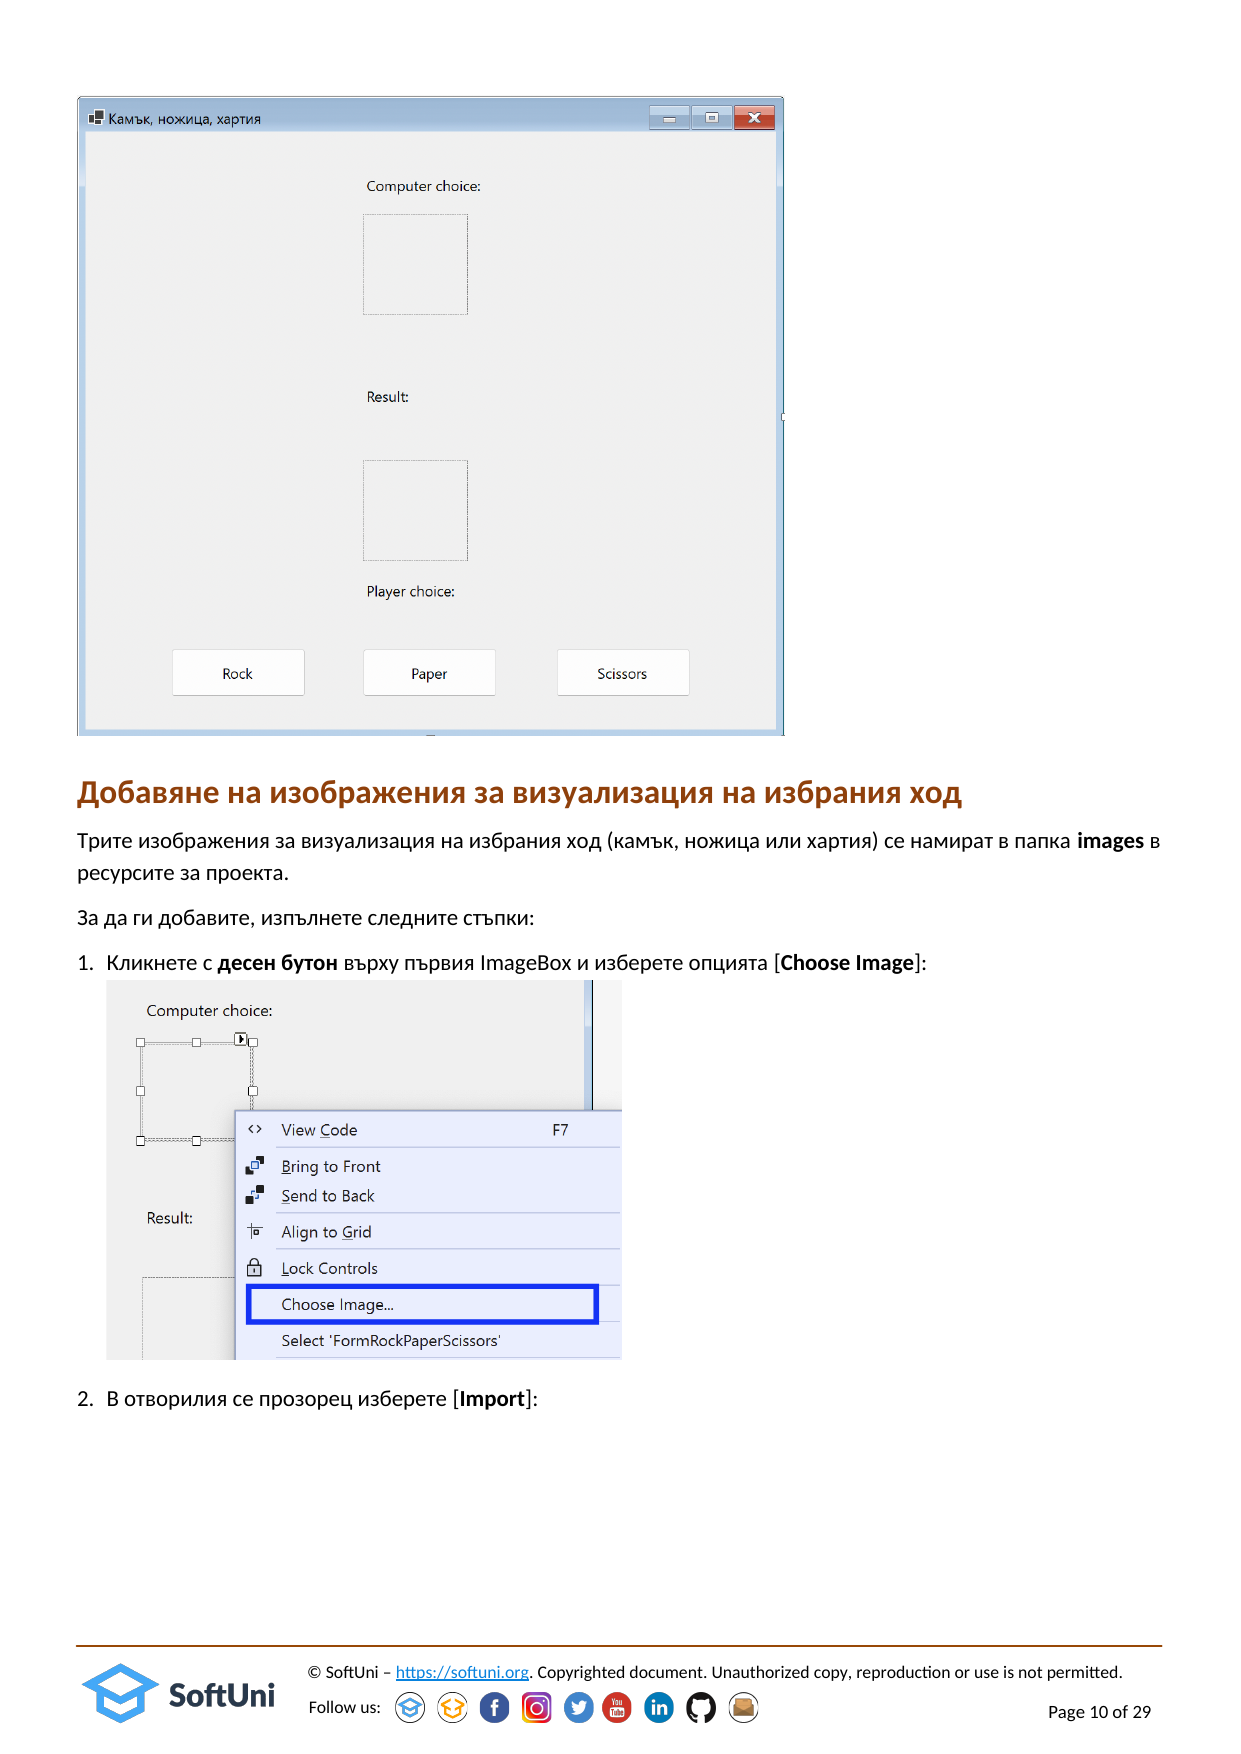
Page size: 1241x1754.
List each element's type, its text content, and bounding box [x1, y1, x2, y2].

picture [522, 1692, 552, 1723]
picture [686, 1692, 716, 1723]
list В отворилия се прозорец изберете [Import]: [77, 1384, 1163, 1412]
text Трите изображения за визуализация на избрания ход (камък, ножица или хартия) се намират в папка images в ресурсите за проекта. [77, 826, 1163, 886]
picture [665, 1714, 674, 1723]
subtitle Добавяне на изображения за визуализация на избрания ход [77, 771, 1163, 812]
picture [395, 1692, 425, 1723]
picture [437, 1692, 468, 1723]
picture [644, 1714, 653, 1723]
picture [665, 1692, 674, 1701]
picture [106, 980, 622, 1360]
picture [564, 1692, 594, 1723]
picture [75, 1658, 281, 1729]
picture [479, 1692, 510, 1723]
picture [76, 95, 785, 736]
text За да ги добавите, изпълнете следните стъпки: [77, 903, 1163, 931]
picture [602, 1692, 632, 1723]
list Кликнете с десен бутон върху първия ImageBox и изберете опцията [Choose Image]: [77, 948, 1163, 976]
picture [728, 1692, 759, 1723]
picture [644, 1692, 653, 1701]
picture [658, 1705, 667, 1714]
